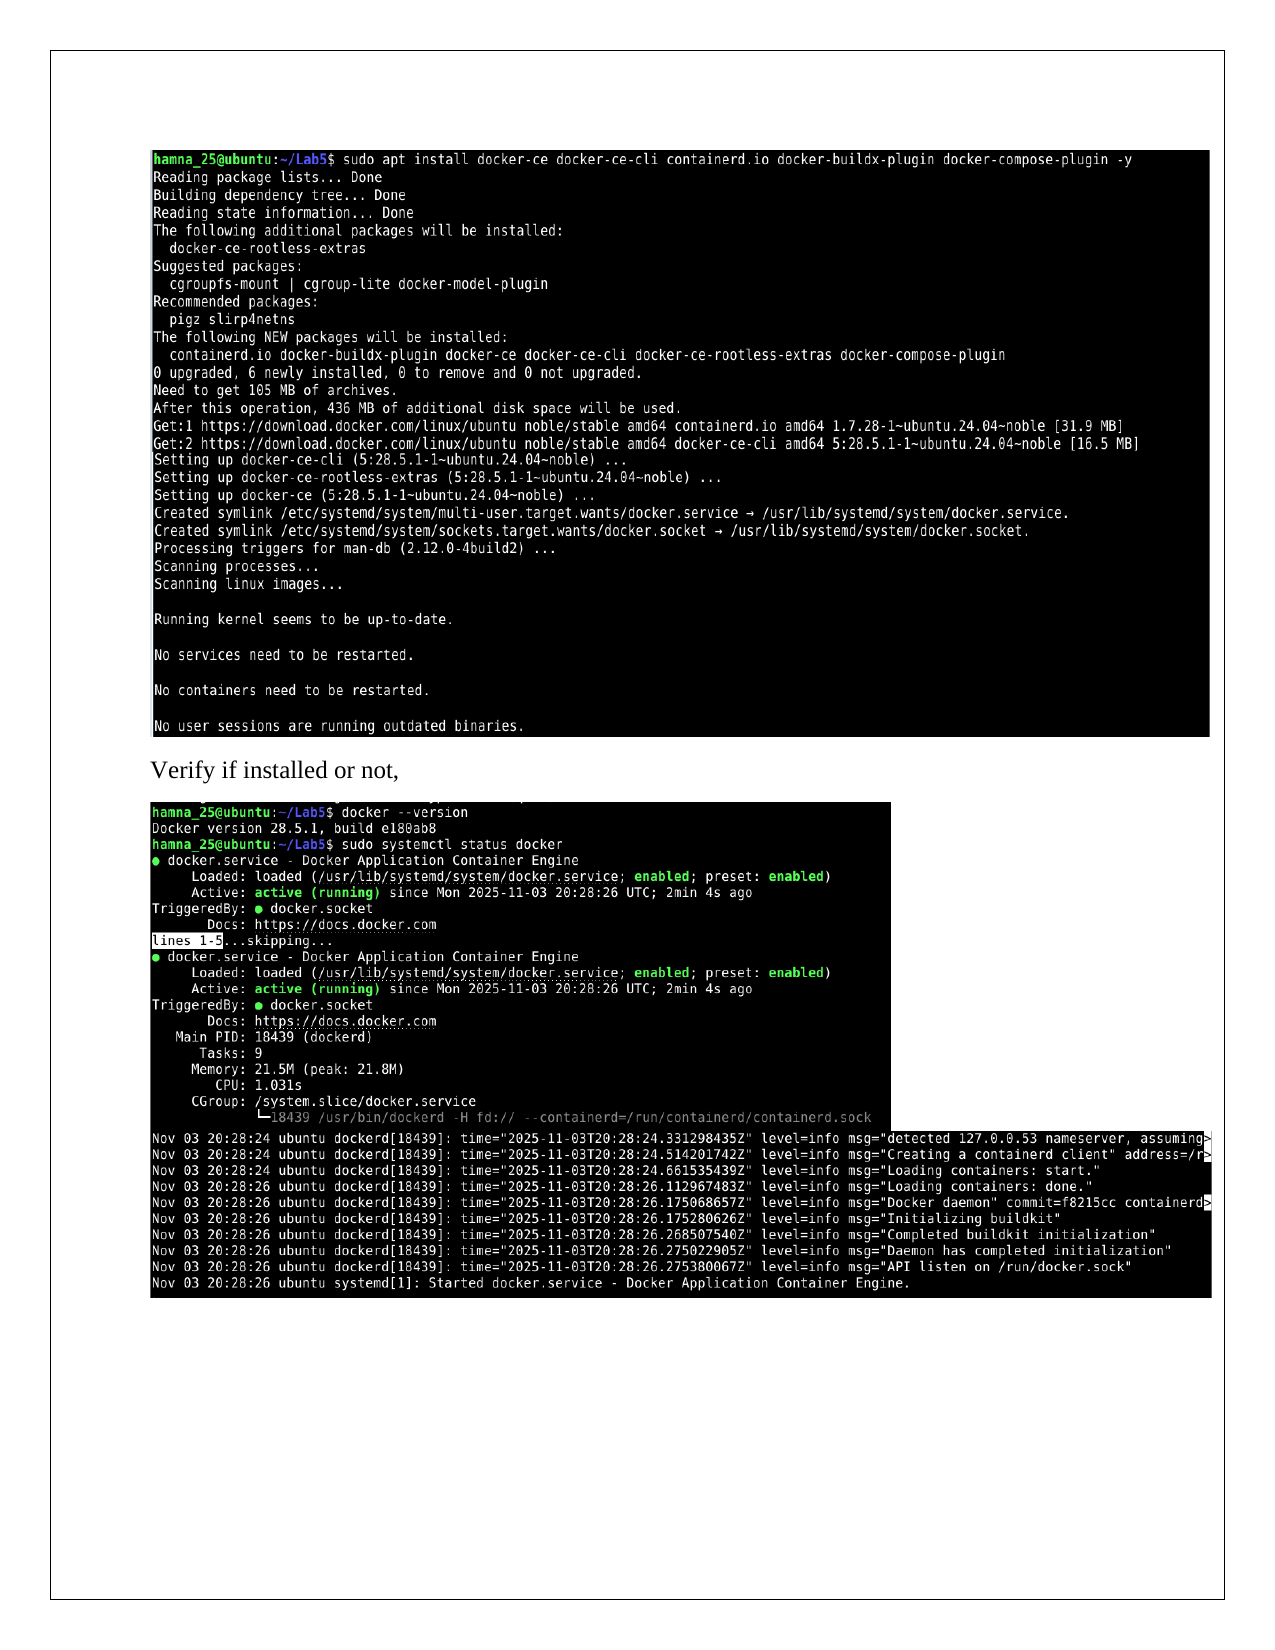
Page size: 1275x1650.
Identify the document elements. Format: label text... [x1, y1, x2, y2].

picture [150, 802, 1212, 1298]
picture [150, 150, 1210, 737]
text Verify if installed or not, [150, 755, 1125, 784]
